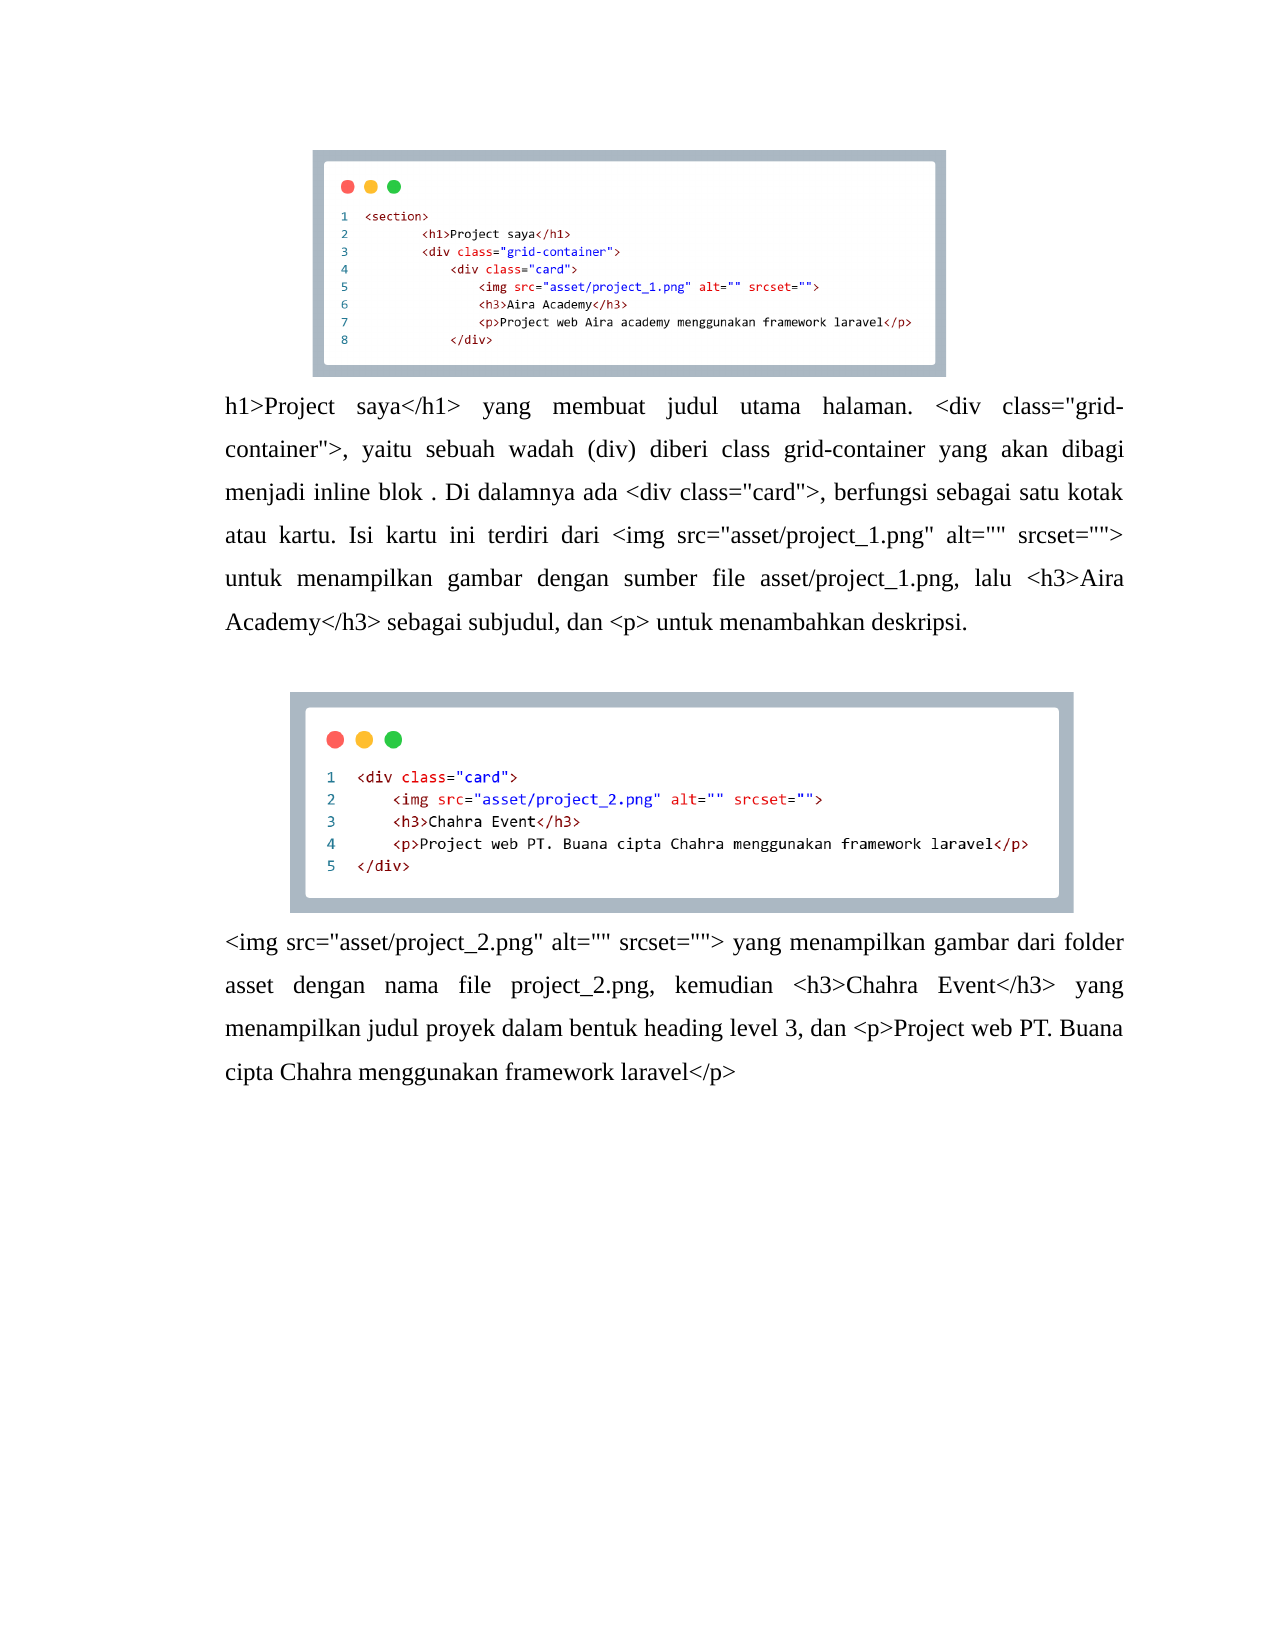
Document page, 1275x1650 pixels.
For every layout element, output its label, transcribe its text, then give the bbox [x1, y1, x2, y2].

text <img src="asset/project_2.png" alt="" srcset=""> yang menampilkan gambar dari folder asset dengan nama file project_2.png, kemudian <h3>Chahra Event</h3> yang menampilkan judul proyek dalam bentuk heading level 3, dan <p>Project web PT. Buana cipta Chahra menggunakan framework laravel</p> [225, 927, 1125, 1085]
picture [290, 692, 1074, 913]
text h1>Project saya</h1> yang membuat judul utama halaman. <div class="grid-container">, yaitu sebuah wadah (div) diberi class grid-container yang akan dibagi menjadi inline blok . Di dalamnya ada <div class="card">, berfungsi sebagai satu kotak atau kartu. Isi kartu ini terdiri dari <img src="asset/project_1.png" alt="" srcset=""> untuk menampilkan gambar dengan sumber file asset/project_1.png, lalu <h3>Aira Academy</h3> sebagai subjudul, dan <p> untuk menambahkan deskripsi. [225, 391, 1125, 635]
picture [312, 150, 947, 377]
